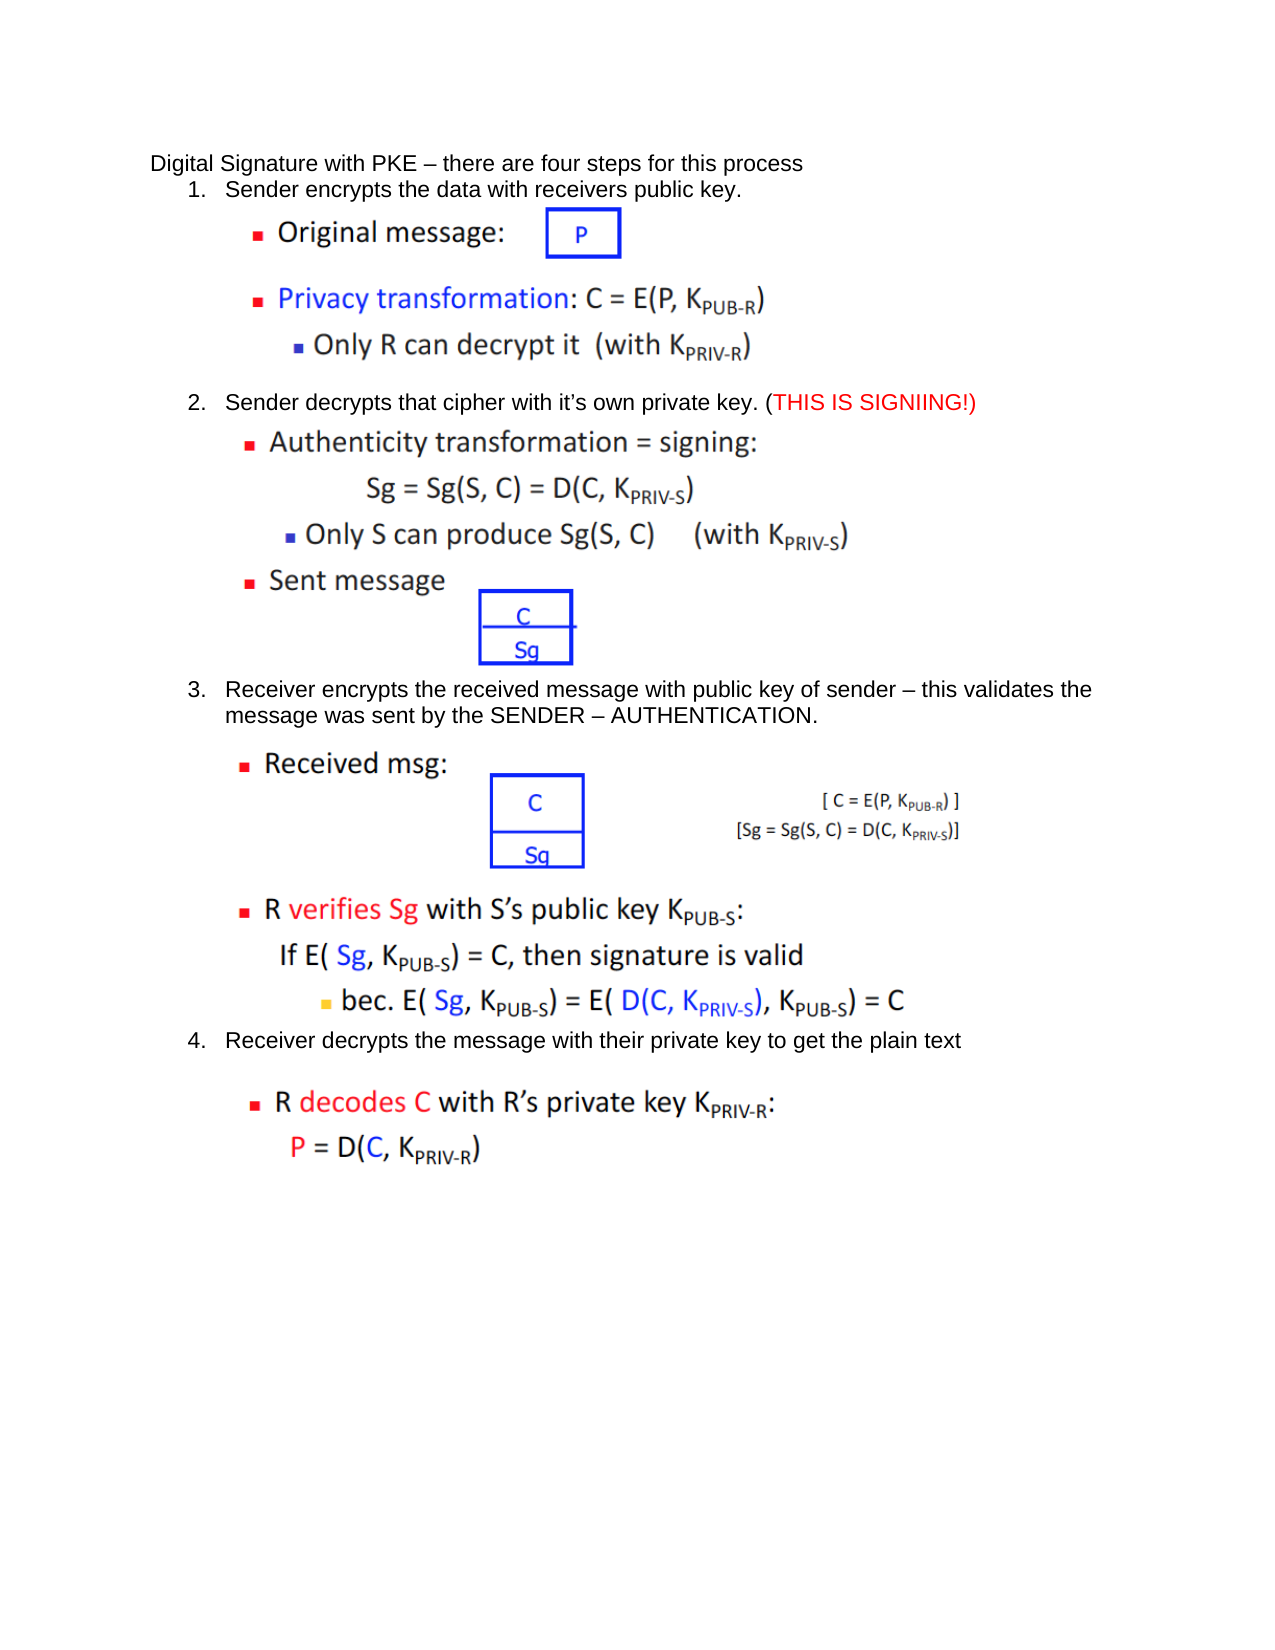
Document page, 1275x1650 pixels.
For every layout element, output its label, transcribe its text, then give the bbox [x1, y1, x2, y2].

picture [225, 728, 980, 1028]
picture [225, 1053, 820, 1200]
picture [225, 202, 812, 389]
picture [225, 415, 880, 677]
text Digital Signature with PKE – there are four steps for this process [150, 150, 1125, 176]
